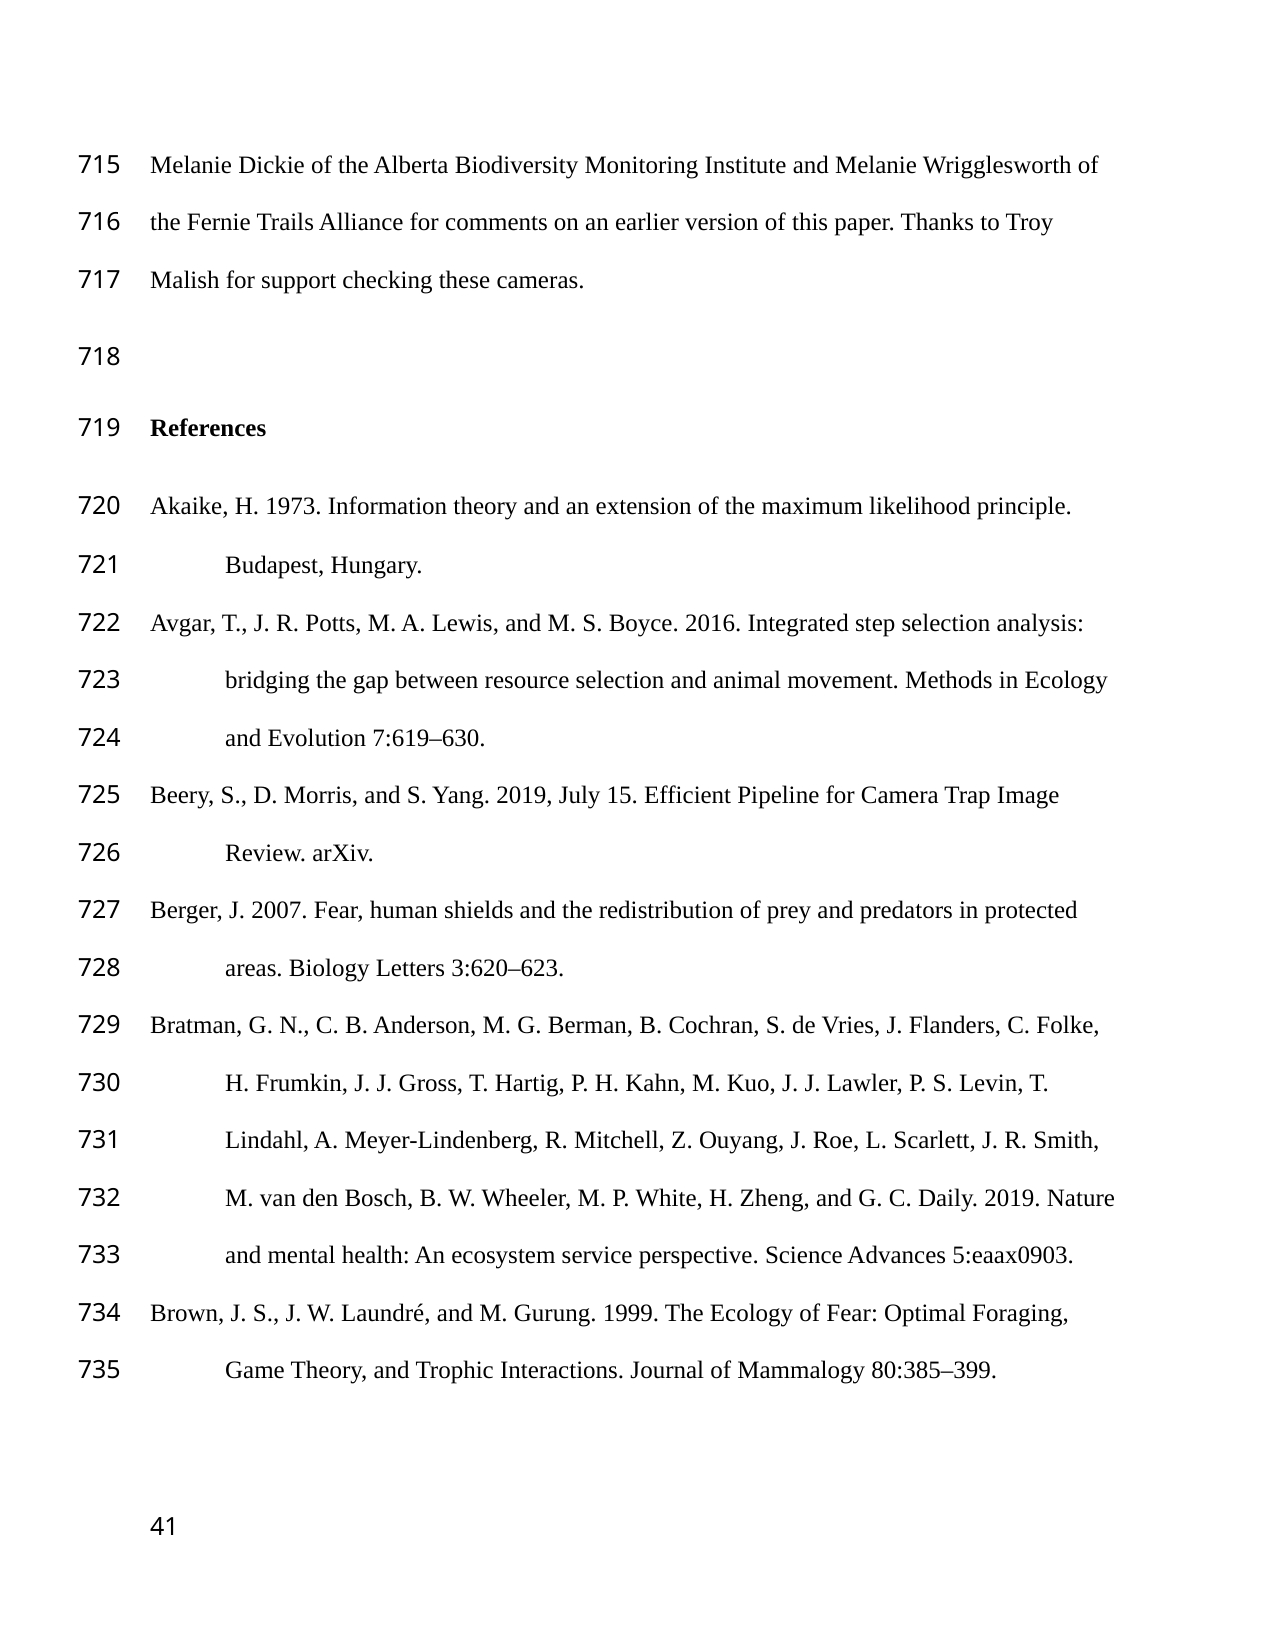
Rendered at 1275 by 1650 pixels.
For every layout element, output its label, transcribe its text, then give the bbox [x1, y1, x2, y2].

text Brown, J. S., J. W. Laundré, and M. Gurung. 1999. The Ecology of Fear: Optimal Foraging, Game Theory, and Trophic Interactions. Journal of Mammalogy 80:385–399. [150, 1298, 1125, 1384]
text Beery, S., D. Morris, and S. Yang. 2019, July 15. Efficient Pipeline for Camera Trap Image Review. arXiv. [150, 780, 1125, 867]
text Berger, J. 2007. Fear, human shields and the redistribution of prey and predators in protected areas. Biology Letters 3:620–623. [150, 895, 1125, 982]
text Akaike, H. 1973. Information theory and an extension of the maximum likelihood principle. Budapest, Hungary. [150, 487, 1125, 579]
text References [150, 413, 1125, 442]
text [150, 150, 1125, 294]
text Bratman, G. N., C. B. Anderson, M. G. Berman, B. Cochran, S. de Vries, J. Flanders, C. Folke, H. Frumkin, J. J. Gross, T. Hartig, P. H. Kahn, M. Kuo, J. J. Lawler, P. S. Levin, T. Lindahl, A. Meyer-Lindenberg, R. Mitchell, Z. Ouyang, J. Roe, L. Scarlett, J. R. Smith, M. van den Bosch, B. W. Wheeler, M. P. White, H. Zheng, and G. C. Daily. 2019. Nature and mental health: An ecosystem service perspective. Science Advances 5:eaax0903. [150, 1010, 1125, 1269]
text Avgar, T., J. R. Potts, M. A. Lewis, and M. S. Boyce. 2016. Integrated step selection analysis: bridging the gap between resource selection and animal movement. Methods in Ecology and Evolution 7:619–630. [150, 608, 1125, 752]
